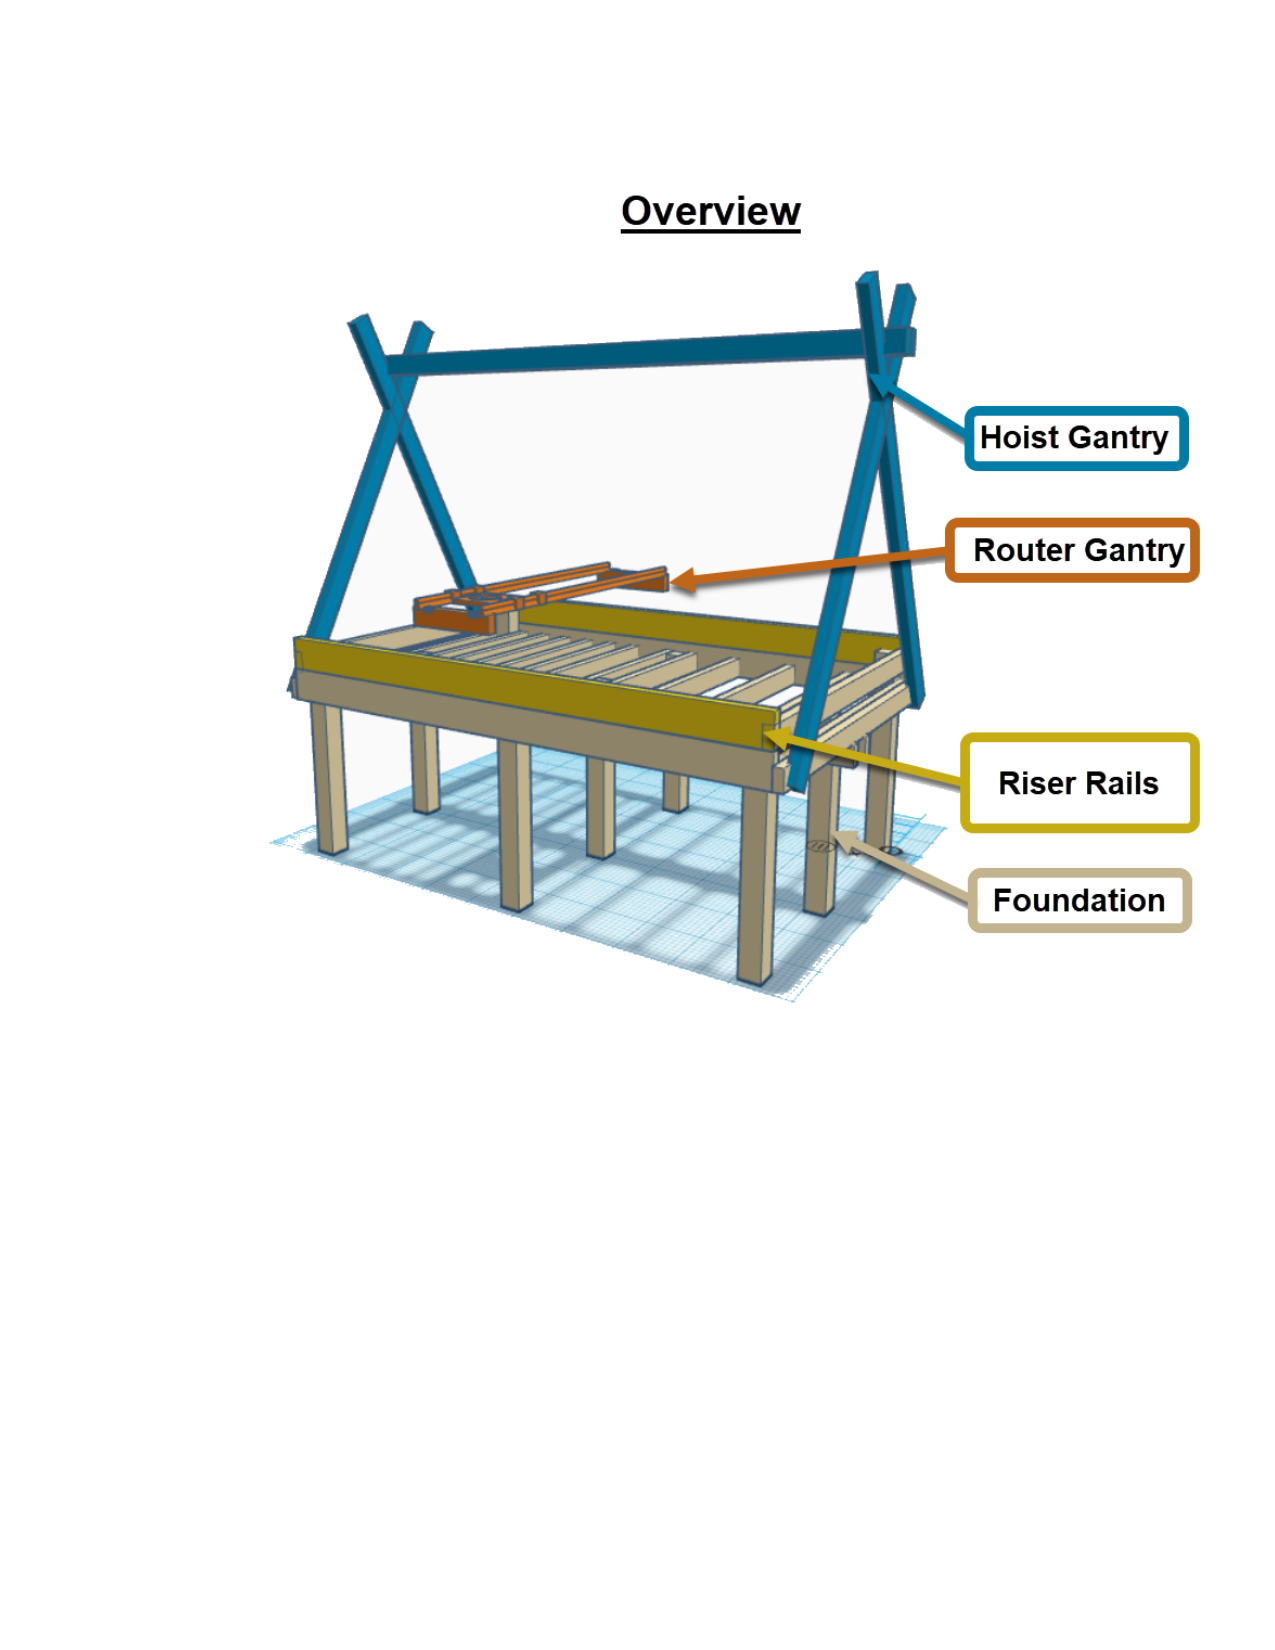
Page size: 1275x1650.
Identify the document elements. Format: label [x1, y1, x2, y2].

picture [225, 150, 1200, 1009]
